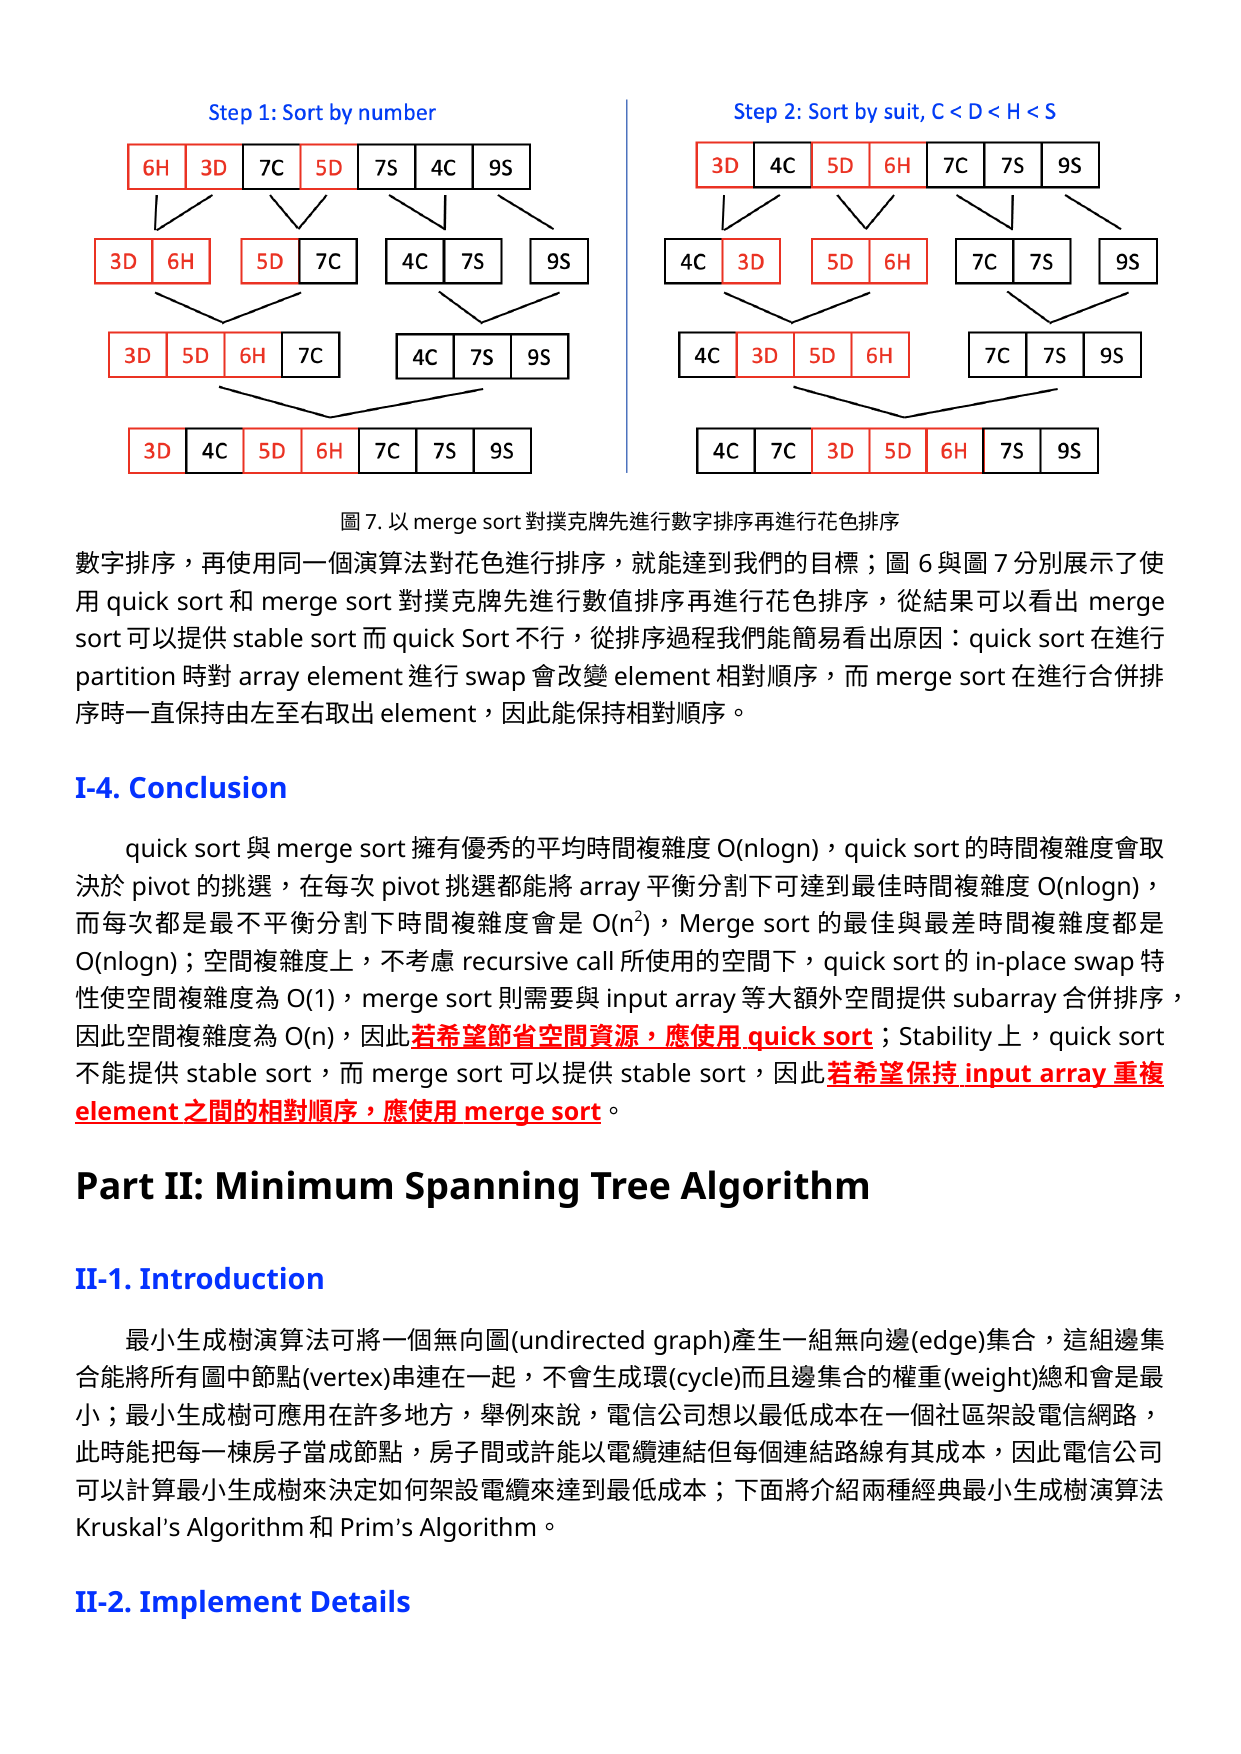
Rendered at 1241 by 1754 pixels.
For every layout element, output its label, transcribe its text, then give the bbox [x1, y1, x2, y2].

text II-2. Implement Details [75, 1563, 1165, 1638]
text Part II: Minimum Spanning Tree Algorithm [75, 1147, 1165, 1222]
text II-1. Introduction [75, 1241, 1165, 1316]
text 最小生成樹演算法可將一個無向圖(undirected graph)產生一組無向邊(edge)集合，這組邊集合能將所有圖中節點(vertex)串連在一起，不會生成環(cycle)而且邊集合的權重(weight)總和會是最小；最小生成樹可應用在許多地方，舉例來說，電信公司想以最低成本在一個社區架設電信網路，此時能把每一棟房子當成節點，房子間或許能以電纜連結但每個連結路線有其成本，因此電信公司可以計算最小生成樹來決定如何架設電纜來達到最低成本；下面將介紹兩種經典最小生成樹演算法Kruskal’s Algorithm和Prim’s Algorithm。 [75, 1319, 1165, 1544]
text I-4. Conclusion [75, 749, 1165, 824]
picture [75, 89, 1166, 489]
text 數字排序，再使用同一個演算法對花色進行排序，就能達到我們的目標；圖6與圖7分別展示了使用quick sort和merge sort對撲克牌先進行數值排序再進行花色排序，從結果可以看出merge sort可以提供stable sort而quick Sort不行，從排序過程我們能簡易看出原因：quick sort在進行partition時對array element進行swap會改變element相對順序，而merge sort在進行合併排序時一直保持由左至右取出element，因此能保持相對順序。 [75, 543, 1165, 731]
text quick sort與merge sort擁有優秀的平均時間複雜度O(nlogn)，quick sort的時間複雜度會取決於pivot的挑選，在每次pivot挑選都能將array平衡分割下可達到最佳時間複雜度O(nlogn)，而每次都是最不平衡分割下時間複雜度會是O(n2)，Merge sort的最佳與最差時間複雜度都是O(nlogn)；空間複雜度上，不考慮recursive call所使用的空間下，quick sort的in-place swap特性使空間複雜度為O(1)，merge sort則需要與input array等大額外空間提供subarray合併排序，因此空間複雜度為O(n)，因此若希望節省空間資源，應使用quick sort；Stability上，quick sort不能提供stable sort，而merge sort可以提供stable sort，因此若希望保持input array重複element之間的相對順序，應使用merge sort。 [75, 828, 1165, 1128]
text 圖7. 以merge sort對撲克牌先進行數字排序再進行花色排序 [75, 489, 1165, 539]
